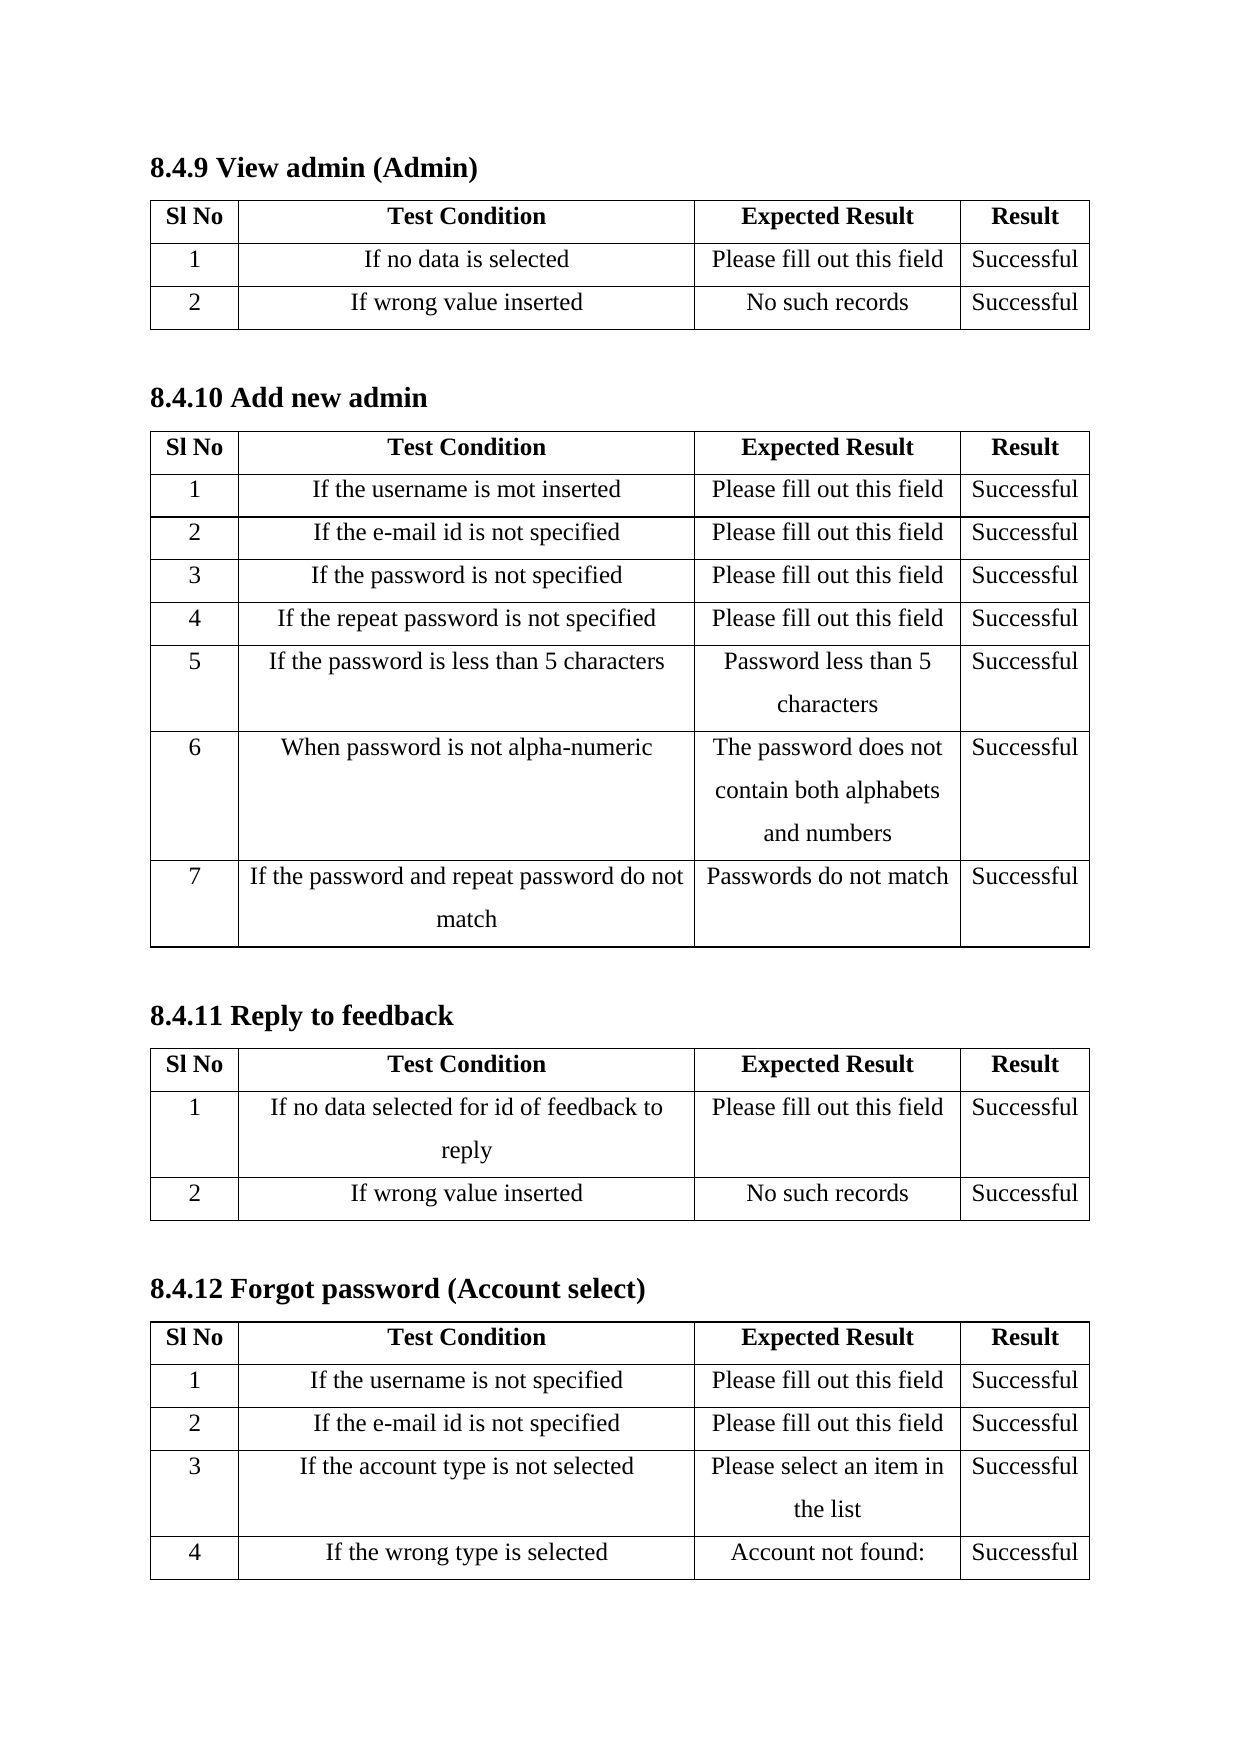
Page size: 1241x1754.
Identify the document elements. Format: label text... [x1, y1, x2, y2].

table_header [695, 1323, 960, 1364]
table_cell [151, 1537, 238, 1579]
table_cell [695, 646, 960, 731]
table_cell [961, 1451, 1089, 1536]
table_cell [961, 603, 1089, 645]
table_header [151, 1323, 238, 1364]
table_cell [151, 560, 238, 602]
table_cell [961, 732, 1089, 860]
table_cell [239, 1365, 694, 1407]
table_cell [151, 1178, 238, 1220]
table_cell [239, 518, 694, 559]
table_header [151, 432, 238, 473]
text 8.4.10 Add new admin [150, 380, 1122, 414]
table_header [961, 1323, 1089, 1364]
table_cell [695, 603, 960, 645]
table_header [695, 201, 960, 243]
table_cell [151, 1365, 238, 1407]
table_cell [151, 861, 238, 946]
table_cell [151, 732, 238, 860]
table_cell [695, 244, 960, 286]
text 8.4.11 Reply to feedback [150, 998, 1122, 1031]
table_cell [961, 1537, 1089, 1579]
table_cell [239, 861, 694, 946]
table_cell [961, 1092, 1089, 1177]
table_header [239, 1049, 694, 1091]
text 8.4.12 Forgot password (Account select) [150, 1271, 1122, 1305]
text 8.4.9 View admin (Admin) [150, 150, 1122, 183]
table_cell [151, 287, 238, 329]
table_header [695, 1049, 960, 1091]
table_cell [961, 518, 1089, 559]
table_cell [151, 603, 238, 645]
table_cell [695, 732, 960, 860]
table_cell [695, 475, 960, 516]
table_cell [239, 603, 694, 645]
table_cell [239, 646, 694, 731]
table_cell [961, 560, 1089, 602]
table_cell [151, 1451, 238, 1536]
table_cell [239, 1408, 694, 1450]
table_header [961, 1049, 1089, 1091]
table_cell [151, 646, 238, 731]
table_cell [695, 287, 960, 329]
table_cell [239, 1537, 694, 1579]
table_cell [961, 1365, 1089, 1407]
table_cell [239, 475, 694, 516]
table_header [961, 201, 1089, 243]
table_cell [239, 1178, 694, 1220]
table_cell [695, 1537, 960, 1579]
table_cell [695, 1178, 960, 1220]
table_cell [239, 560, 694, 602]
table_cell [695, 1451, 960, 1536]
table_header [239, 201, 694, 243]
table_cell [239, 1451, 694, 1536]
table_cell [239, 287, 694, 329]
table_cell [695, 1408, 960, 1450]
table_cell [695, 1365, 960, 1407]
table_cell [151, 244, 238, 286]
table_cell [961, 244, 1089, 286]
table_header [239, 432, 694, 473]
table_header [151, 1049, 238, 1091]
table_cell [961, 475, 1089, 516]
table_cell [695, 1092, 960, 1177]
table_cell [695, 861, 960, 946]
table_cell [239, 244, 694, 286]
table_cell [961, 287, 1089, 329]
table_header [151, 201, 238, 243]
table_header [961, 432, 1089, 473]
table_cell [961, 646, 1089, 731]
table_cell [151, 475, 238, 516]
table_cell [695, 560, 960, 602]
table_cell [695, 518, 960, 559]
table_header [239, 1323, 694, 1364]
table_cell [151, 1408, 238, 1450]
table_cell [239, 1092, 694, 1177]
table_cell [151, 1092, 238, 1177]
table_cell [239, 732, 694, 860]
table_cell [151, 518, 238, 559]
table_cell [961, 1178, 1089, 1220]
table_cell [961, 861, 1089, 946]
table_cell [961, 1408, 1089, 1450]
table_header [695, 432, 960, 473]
